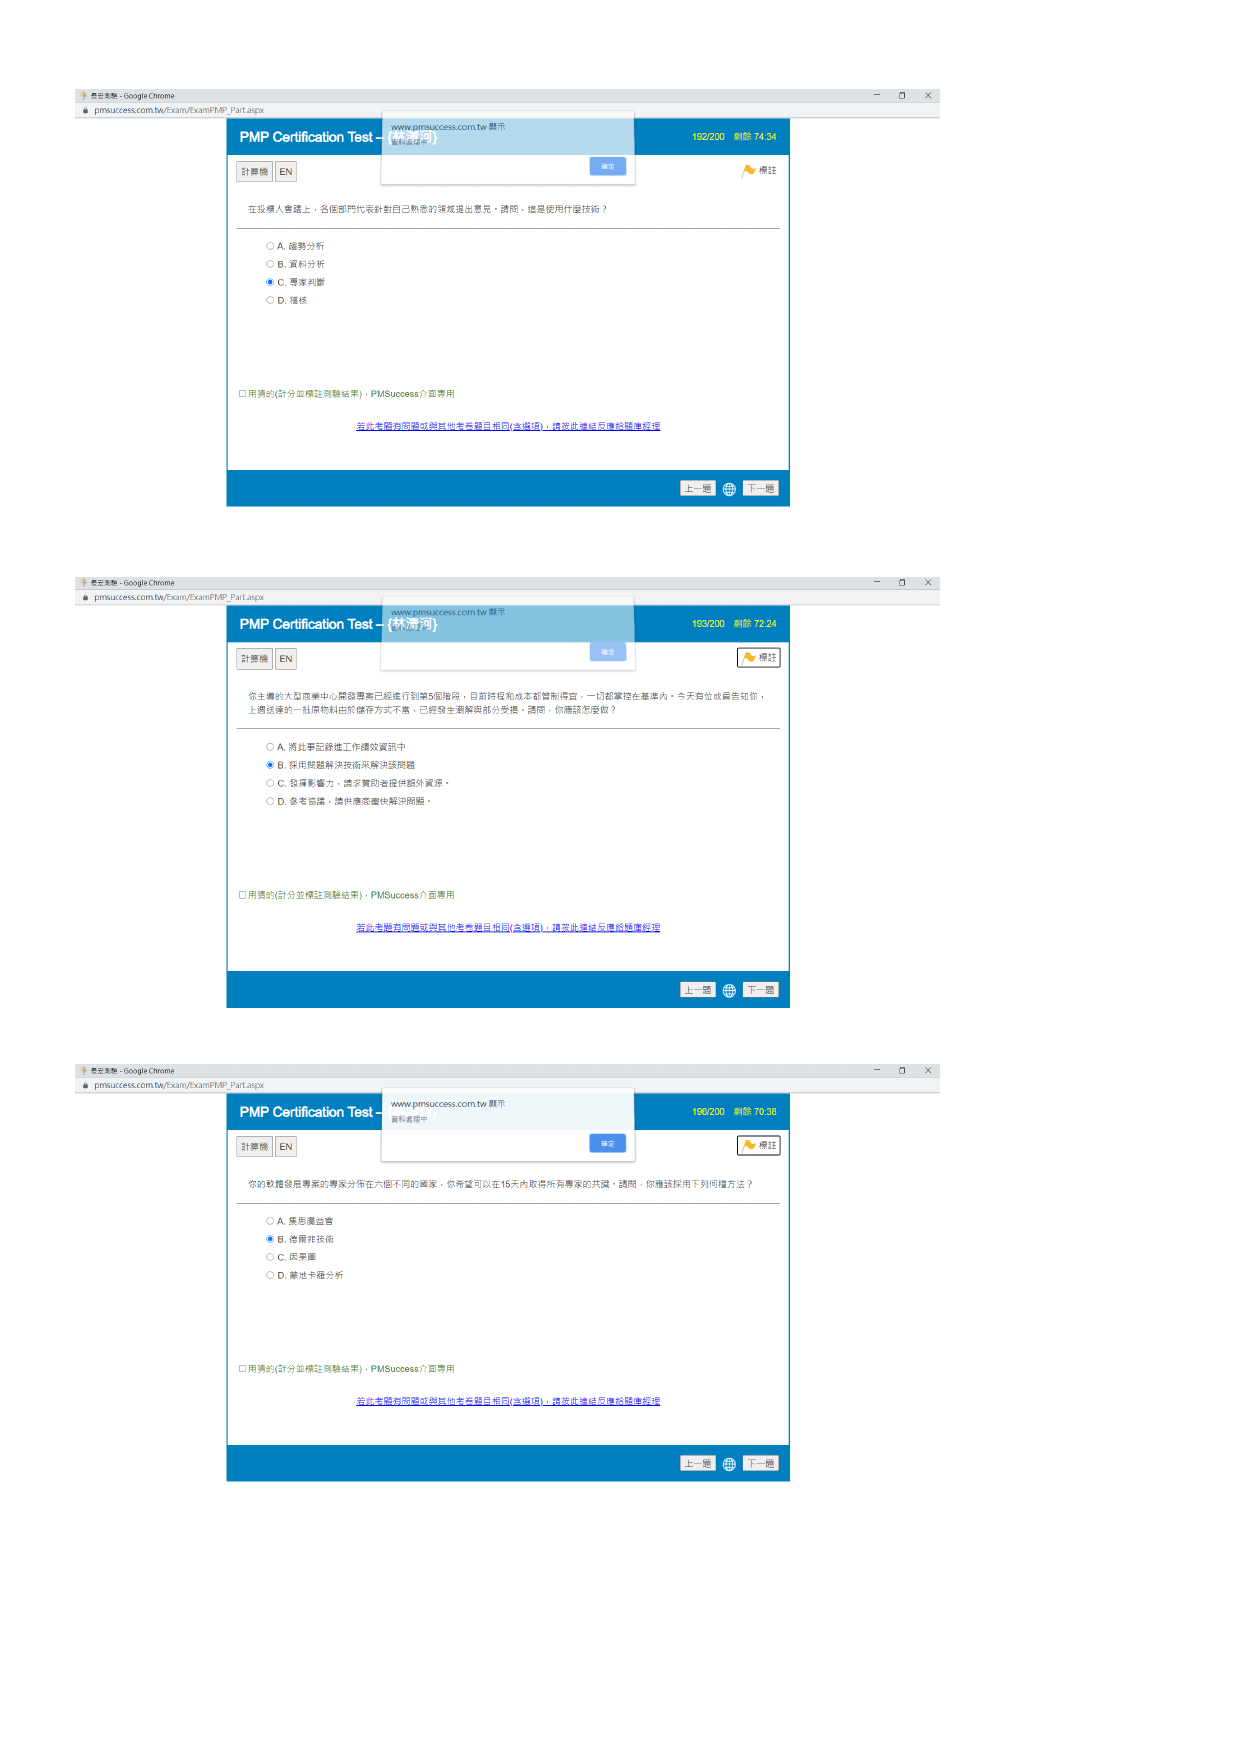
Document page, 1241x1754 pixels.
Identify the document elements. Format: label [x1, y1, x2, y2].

picture [75, 577, 941, 1042]
picture [75, 1064, 941, 1529]
picture [75, 89, 941, 554]
